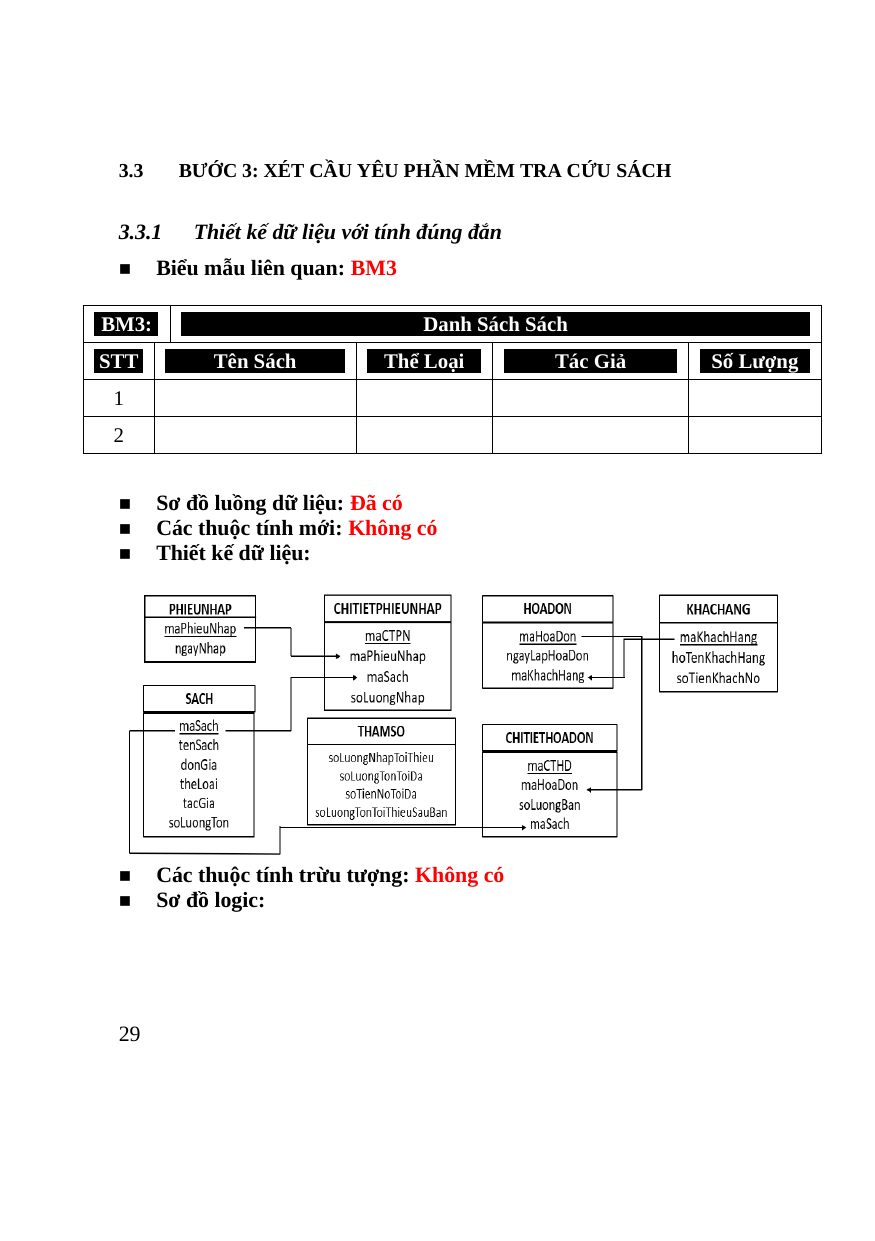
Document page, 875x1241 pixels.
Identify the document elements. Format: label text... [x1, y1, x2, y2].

table_cell [493, 380, 688, 416]
list Các thuộc tính trừu tượng: Không có [118, 862, 786, 887]
list Biểu mẫu liên quan: BM3 [118, 254, 786, 305]
table_cell 1 [84, 380, 154, 416]
table_cell [493, 417, 688, 453]
table_cell Tên Sách [155, 343, 356, 379]
table_cell [357, 417, 492, 453]
list Sơ đồ logic: [118, 887, 786, 912]
subtitle BƯỚC 3: XÉT CẦU YÊU phần mềm TRA CỨU sách [118, 159, 786, 182]
list Thiết kế dữ liệu: [118, 540, 786, 565]
table_cell Số Lượng [689, 343, 821, 379]
table_cell [357, 380, 492, 416]
list Sơ đồ luồng dữ liệu: Đã có [118, 490, 786, 515]
table_cell Thể Loại [357, 343, 492, 379]
table_header BM3: [84, 306, 170, 342]
table_header Danh Sách Sách [171, 306, 821, 342]
table_cell Tác Giả [493, 343, 688, 379]
table_cell STT [84, 343, 154, 379]
subtitle Thiết kế dữ liệu với tính đúng đắn [118, 219, 786, 244]
picture [118, 565, 786, 862]
table_cell [689, 380, 821, 416]
list Các thuộc tính mới: Không có [118, 515, 786, 540]
table_cell 2 [84, 417, 154, 453]
table_cell [689, 417, 821, 453]
table_cell [155, 417, 356, 453]
table_cell [155, 380, 356, 416]
